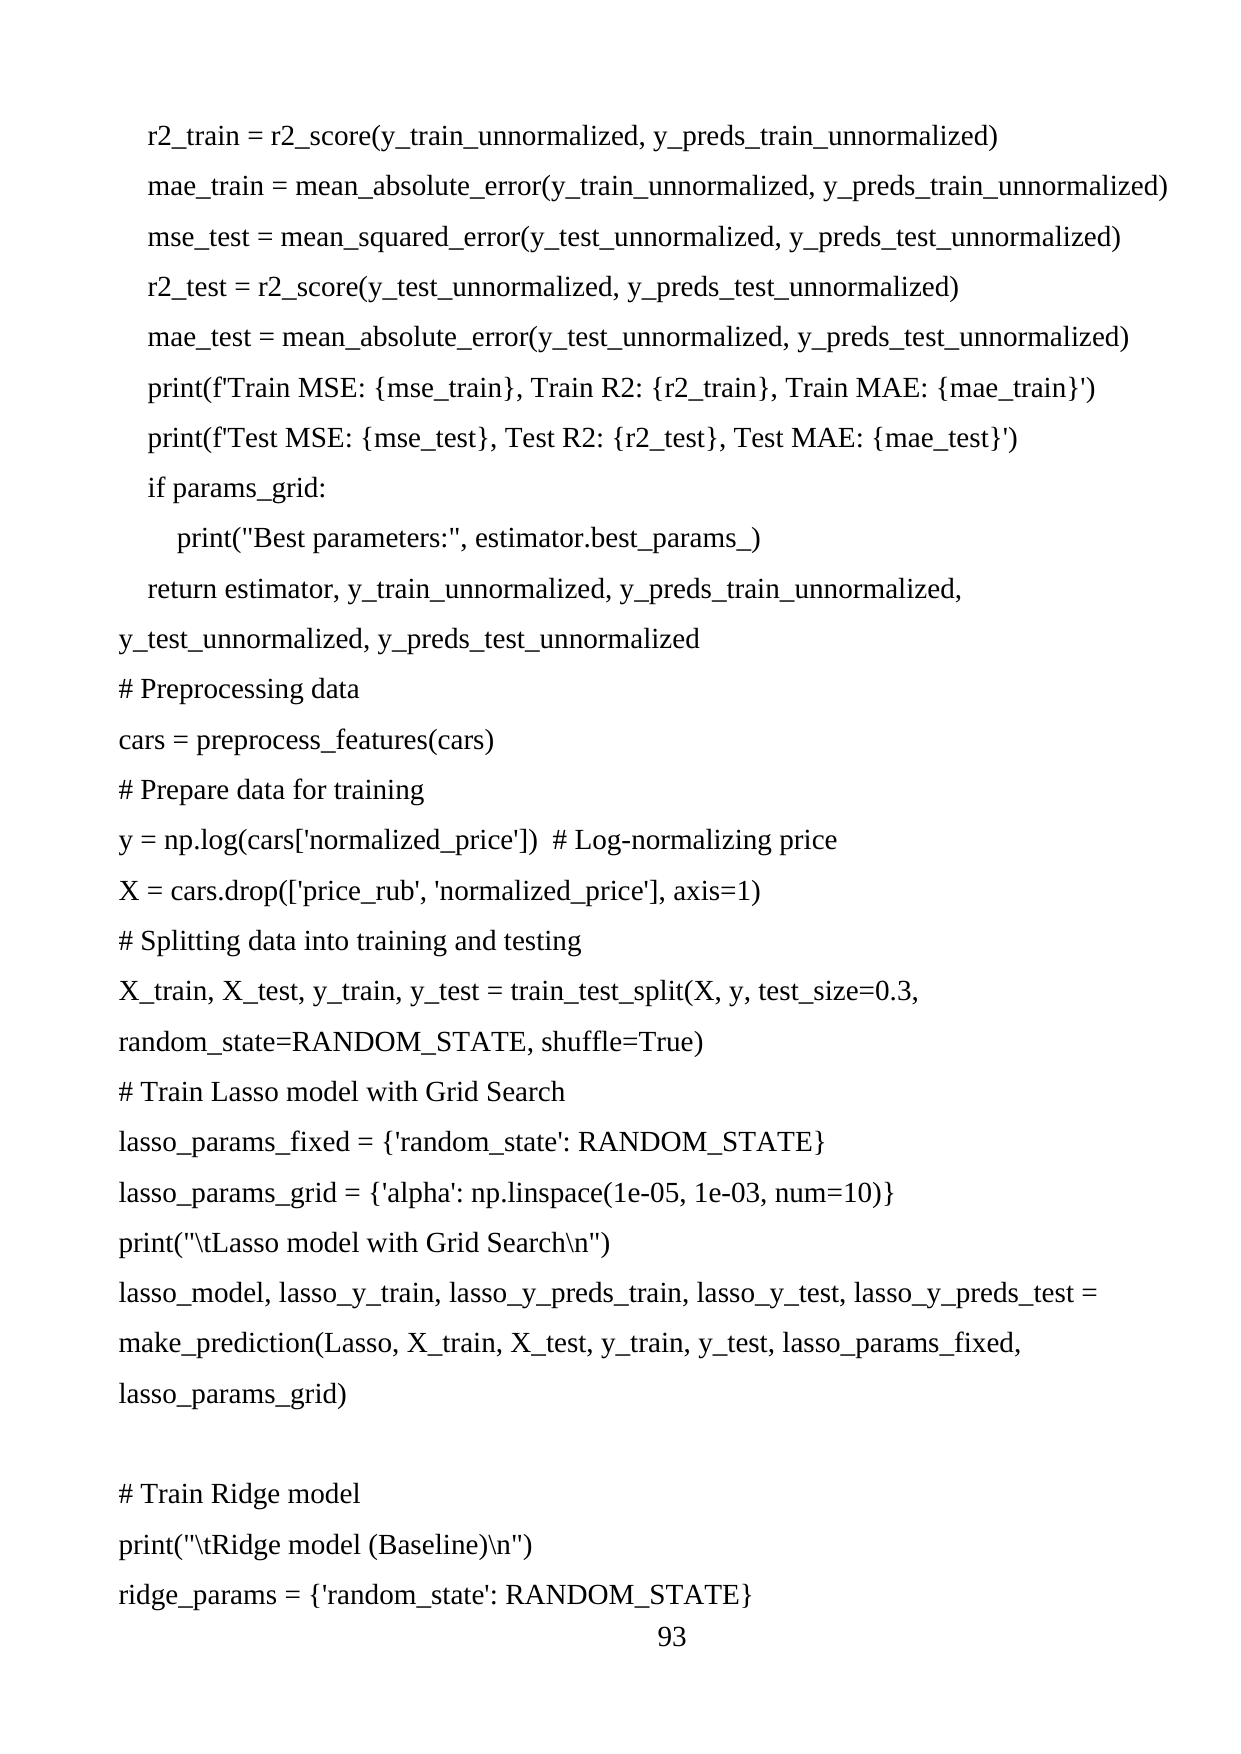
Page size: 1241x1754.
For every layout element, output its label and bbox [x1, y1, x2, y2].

text [118, 118, 1181, 1611]
